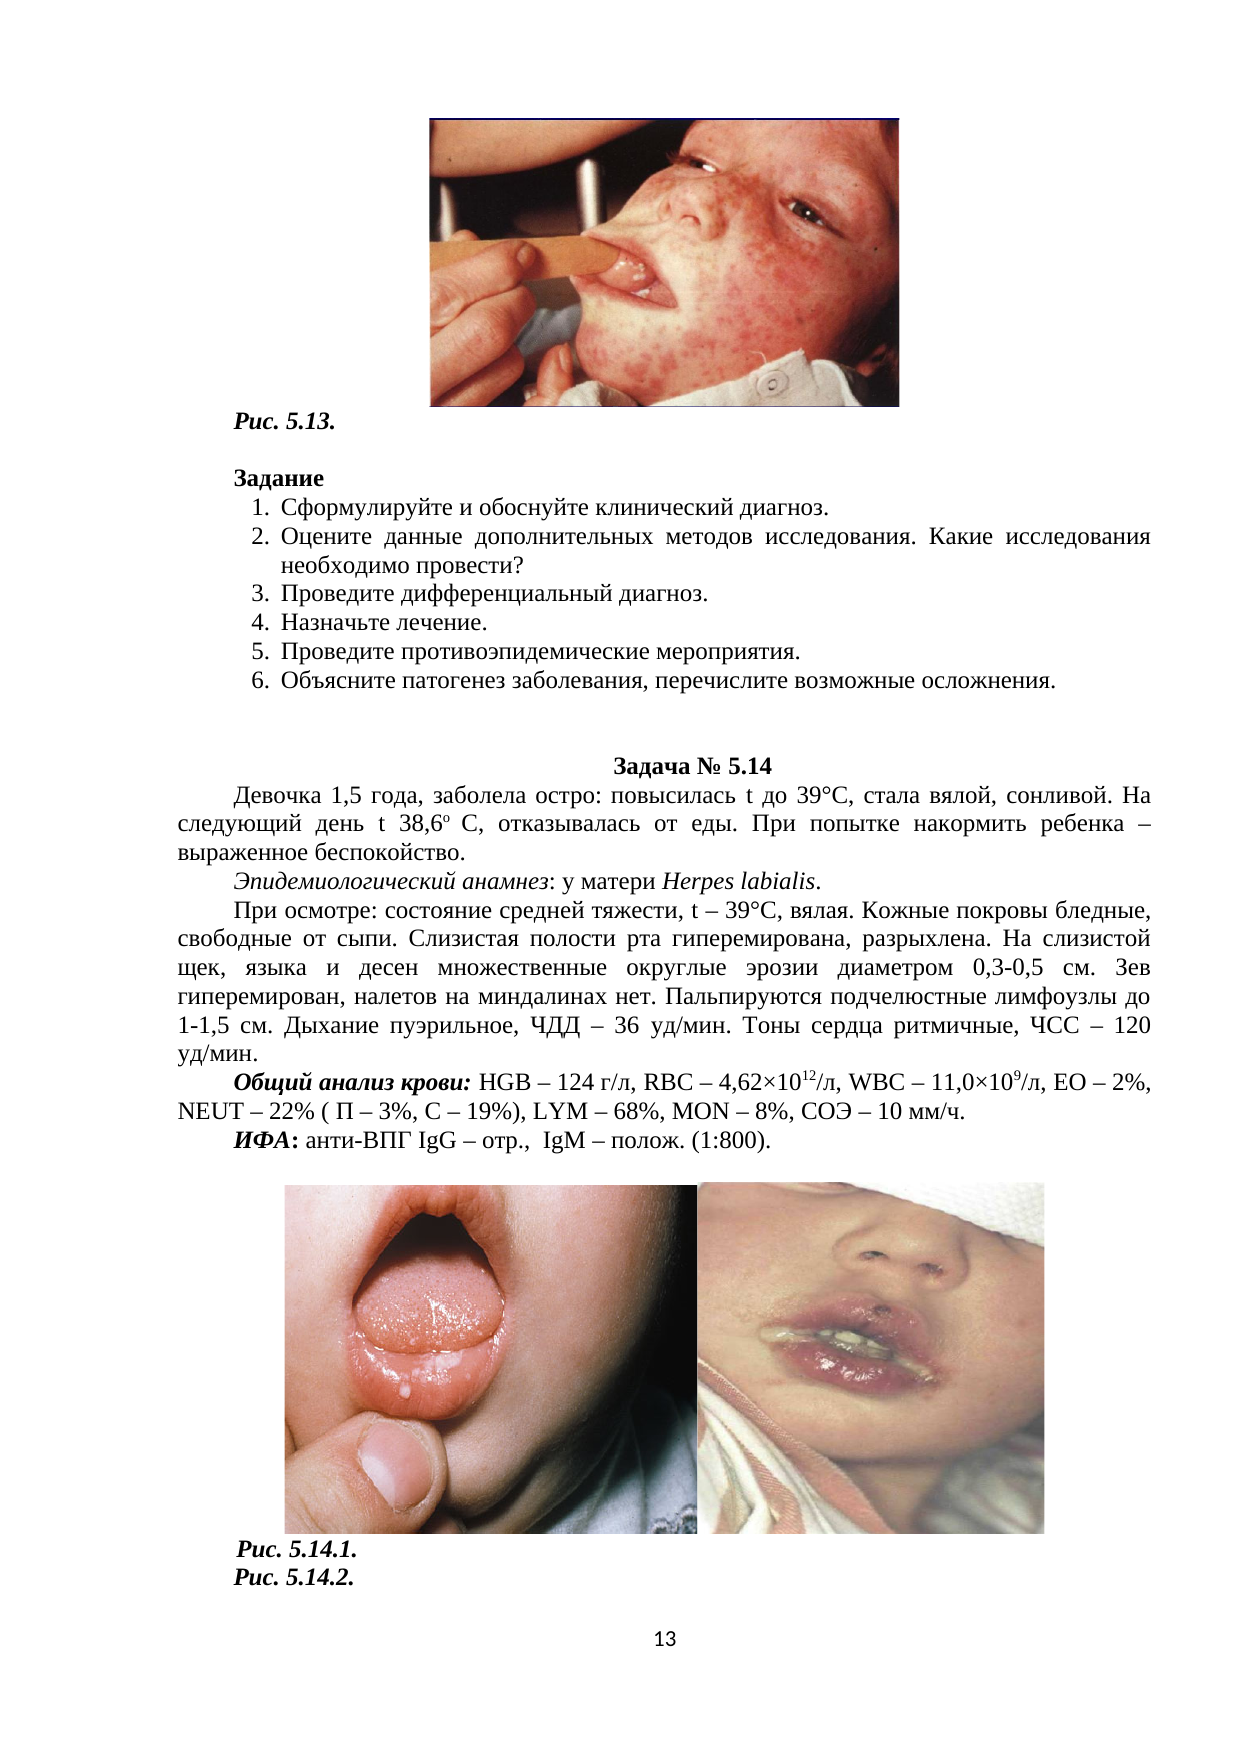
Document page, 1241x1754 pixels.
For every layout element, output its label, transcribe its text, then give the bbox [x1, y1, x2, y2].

text Общий анализ крови: HGB – 124 г/л, RBC – 4,62×1012/л, WBC – 11,0×109/л, EO – 2%, NEUT – 22% ( П – 3%, C – 19%), LYM – 68%, МON – 8%, СОЭ – 10 мм/ч. [177, 1067, 1152, 1125]
text Девочка 1,5 года, заболела остро: повысилась t до 39°С, стала вялой, сонливой. На следующий день t 38,6о С, отказывалась от еды. При попытке накормить ребенка – выраженное беспокойство. [177, 780, 1152, 866]
list Проведите дифференциальный диагноз. [251, 578, 1152, 607]
text Задание [177, 463, 1152, 492]
list Объясните патогенез заболевания, перечислите возможные осложнения. [251, 665, 1152, 693]
text Рис. 5.14.2. [233, 1562, 1152, 1591]
text Эпидемиологический анамнез: у матери Herpes labialis. [177, 866, 1152, 895]
text Задача № 5.14 [177, 751, 1152, 780]
text При осмотре: состояние средней тяжести, t – 39°С, вялая. Кожные покровы бледные, свободные от сыпи. Слизистая полости рта гиперемирована, разрыхлена. На слизистой щек, языка и десен множественные округлые эрозии диаметром 0,3-0,5 см. Зев гиперемирован, налетов на миндалинах нет. Пальпируются подчелюстные лимфоузлы до 1-1,5 см. Дыхание пуэрильное, ЧДД – 36 уд/мин. Тоны сердца ритмичные, ЧСС – 120 уд/мин. [177, 895, 1152, 1067]
list Назначьте лечение. [251, 607, 1152, 636]
list Сформулируйте и обоснуйте клинический диагноз. [251, 492, 1152, 521]
text ИФА: анти-ВПГ IgG – отр., IgM – полож. (1:800). [177, 1125, 1152, 1153]
list Проведите противоэпидемические мероприятия. [251, 636, 1152, 665]
text Рис. 5.13. [177, 406, 1152, 435]
picture [284, 1182, 1045, 1534]
list Оцените данные дополнительных методов исследования. Какие исследования необходимо провести? [251, 521, 1152, 578]
text Рис. 5.14.1. [236, 1534, 1152, 1562]
picture [429, 118, 900, 407]
